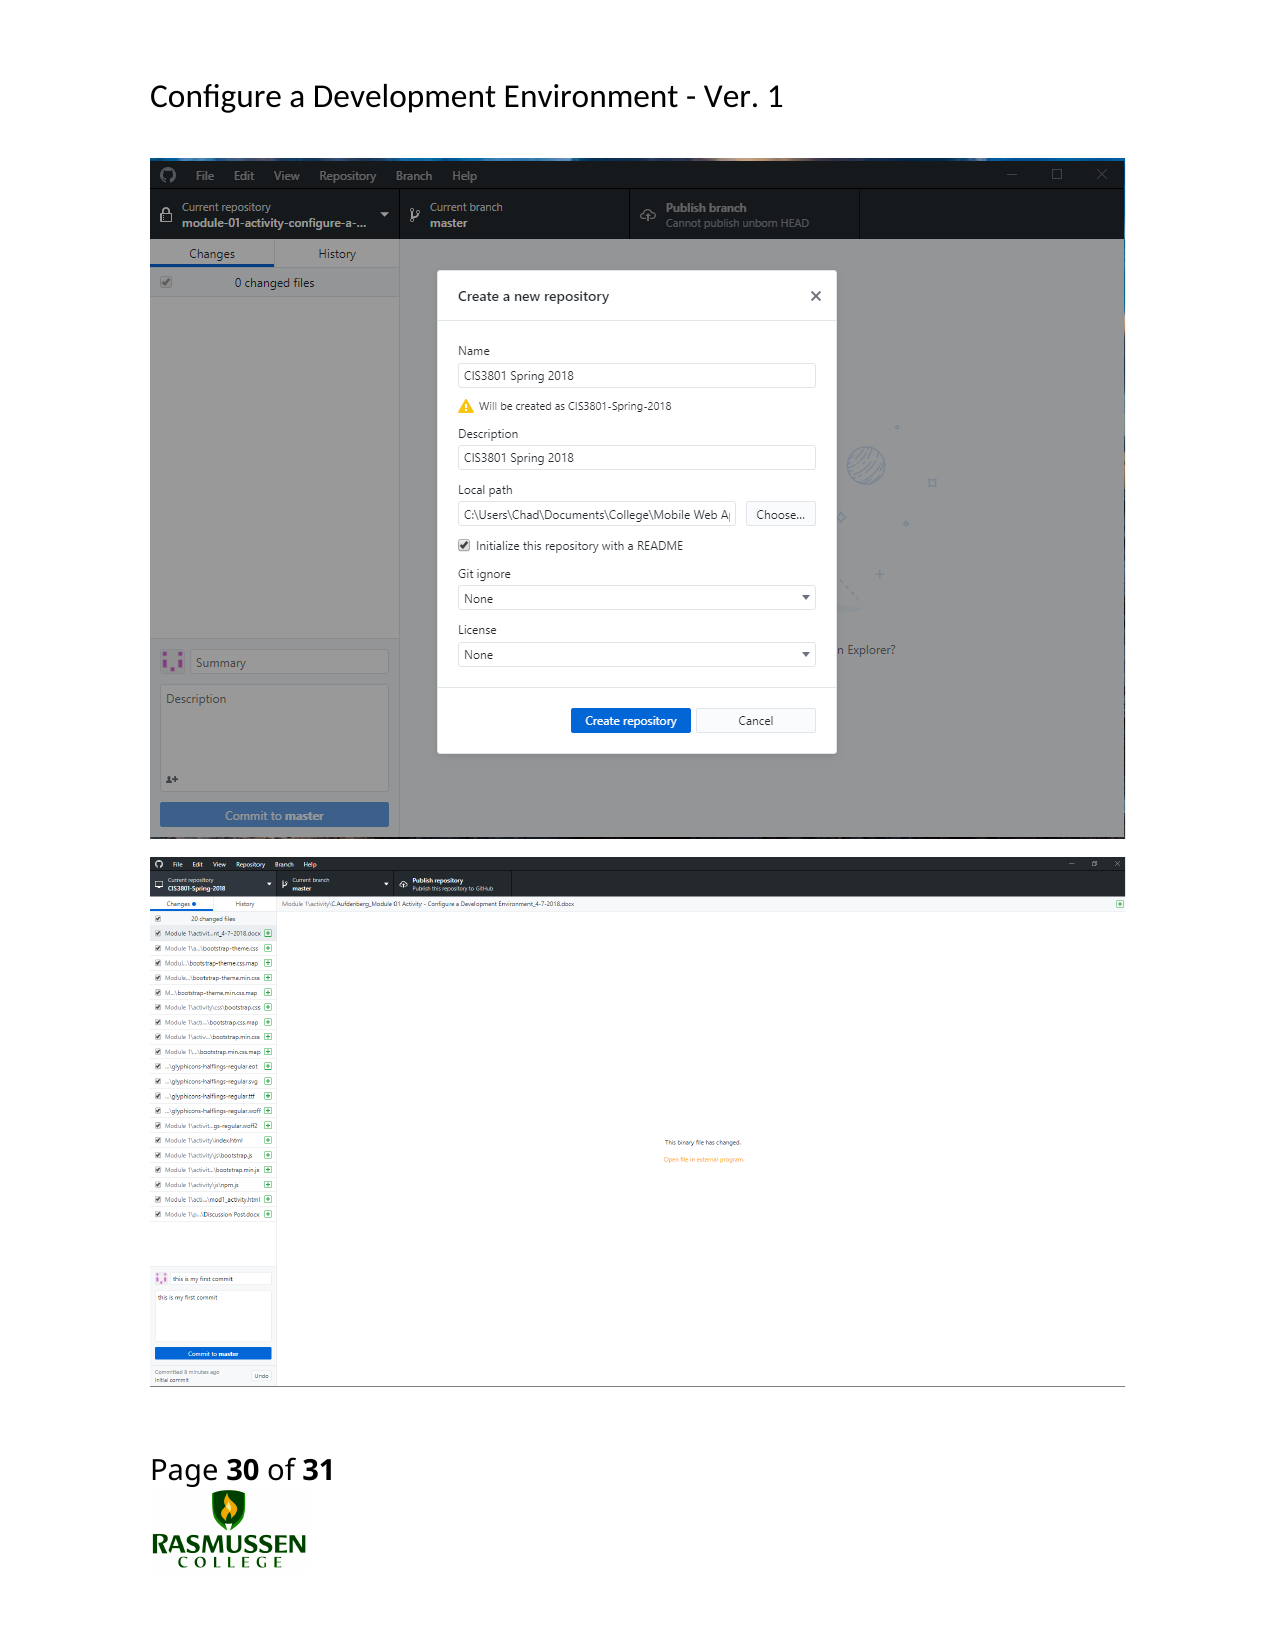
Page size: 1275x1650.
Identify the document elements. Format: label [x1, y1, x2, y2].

picture [150, 857, 1125, 1387]
picture [150, 1488, 310, 1572]
picture [150, 158, 1125, 839]
